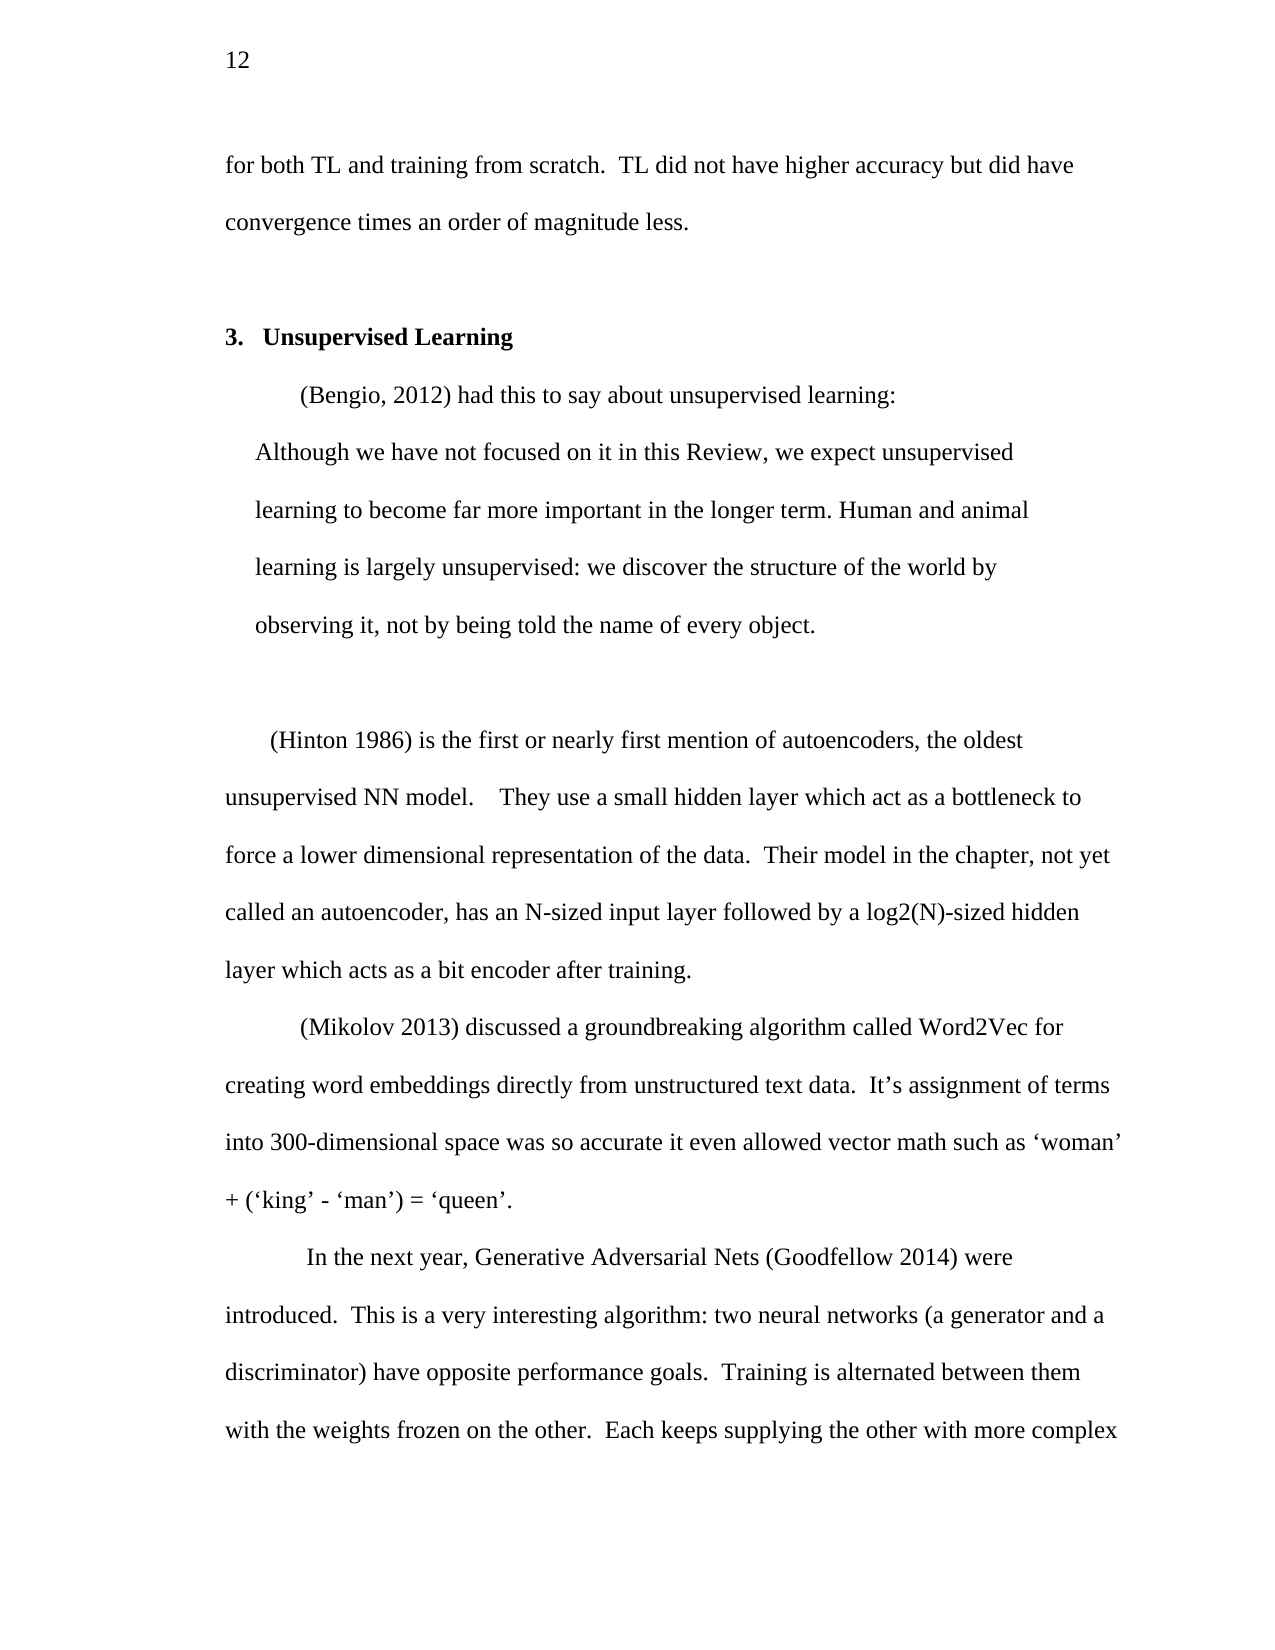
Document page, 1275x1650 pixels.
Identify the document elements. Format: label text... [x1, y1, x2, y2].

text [225, 1242, 1125, 1444]
text (Hinton 1986) is the first or nearly first mention of autoencoders, the oldest unsupervised NN model. They use a small hidden layer which act as a bottleneck to force a lower dimensional representation of the data. Their model in the chapter, not yet called an autoencoder, has an N-sized input layer followed by a log2(N)-sized hidden layer which acts as a bit encoder after training. [225, 725, 1125, 984]
text Although we have not focused on it in this Review, we expect unsupervised learning to become far more important in the longer term. Human and animal learning is largely unsupervised: we discover the structure of the world by observing it, not by being told the name of every object. [255, 437, 1095, 639]
text (Mikolov 2013) discussed a groundbreaking algorithm called Word2Vec for creating word embeddings directly from unstructured text data. It’s assignment of terms into 300-dimensional space was so accurate it even allowed vector math such as ‘woman’ + (‘king’ - ‘man’) = ‘queen’. [225, 1012, 1125, 1214]
list Unsupervised Learning [225, 322, 1125, 351]
text (Bengio, 2012) had this to say about unsupervised learning: [225, 380, 1125, 409]
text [225, 150, 1125, 236]
